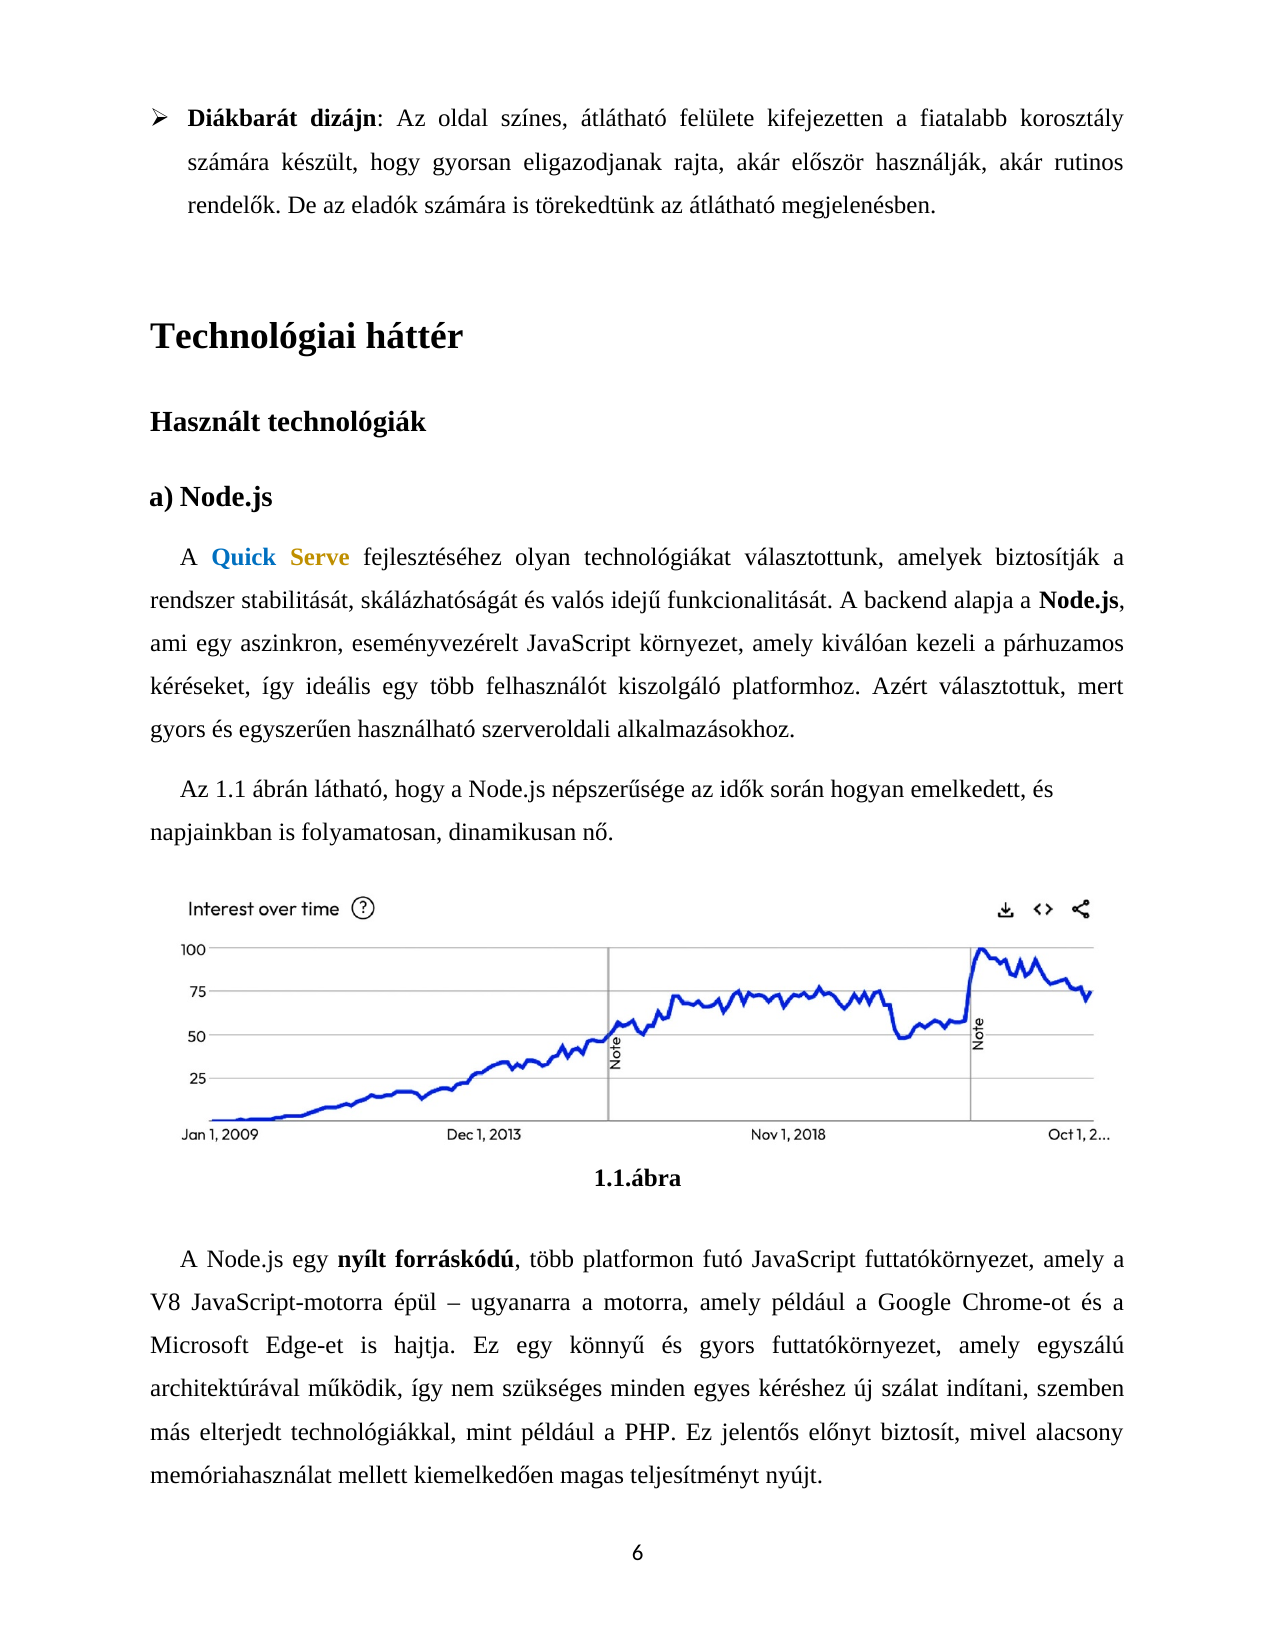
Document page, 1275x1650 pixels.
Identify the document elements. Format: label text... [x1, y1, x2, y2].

subtitle Technológiai háttér [150, 314, 1125, 357]
text A Quick Serve fejlesztéséhez olyan technológiákat választottunk, amelyek biztosítják a rendszer stabilitását, skálázhatóságát és valós idejű funkcionalitását. A backend alapja a Node.js, ami egy aszinkron, eseményvezérelt JavaScript környezet, amely kiválóan kezeli a párhuzamos kéréseket, így ideális egy több felhasználót kiszolgáló platformhoz. Azért választottuk, mert gyors és egyszerűen használható szerveroldali alkalmazásokhoz. [150, 542, 1125, 743]
subtitle Node.js [149, 479, 1125, 512]
text Az 1.1 ábrán látható, hogy a Node.js népszerűsége az idők során hogyan emelkedett, és napjainkban is folyamatosan, dinamikusan nő. [150, 774, 1125, 846]
text A Node.js egy nyílt forráskódú, több platformon futó JavaScript futtatókörnyezet, amely a V8 JavaScript-motorra épül – ugyanarra a motorra, amely például a Google Chrome-ot és a Microsoft Edge-et is hajtja. Ez egy könnyű és gyors futtatókörnyezet, amely egyszálú architektúrával működik, így nem szükséges minden egyes kéréshez új szálat indítani, szemben más elterjedt technológiákkal, mint például a PHP. Ez jelentős előnyt biztosít, mivel alacsony memóriahasználat mellett kiemelkedően magas teljesítményt nyújt. [150, 1244, 1125, 1488]
picture [165, 877, 1111, 1150]
subtitle Használt technológiák [150, 404, 1125, 437]
list Diákbarát dizájn: Az oldal színes, átlátható felülete kifejezetten a fiatalabb korosztály számára készült, hogy gyorsan eligazodjanak rajta, akár először használják, akár rutinos rendelők. De az eladók számára is törekedtünk az átlátható megjelenésben. [150, 103, 1125, 218]
text 1.1.ábra [150, 1163, 1125, 1192]
